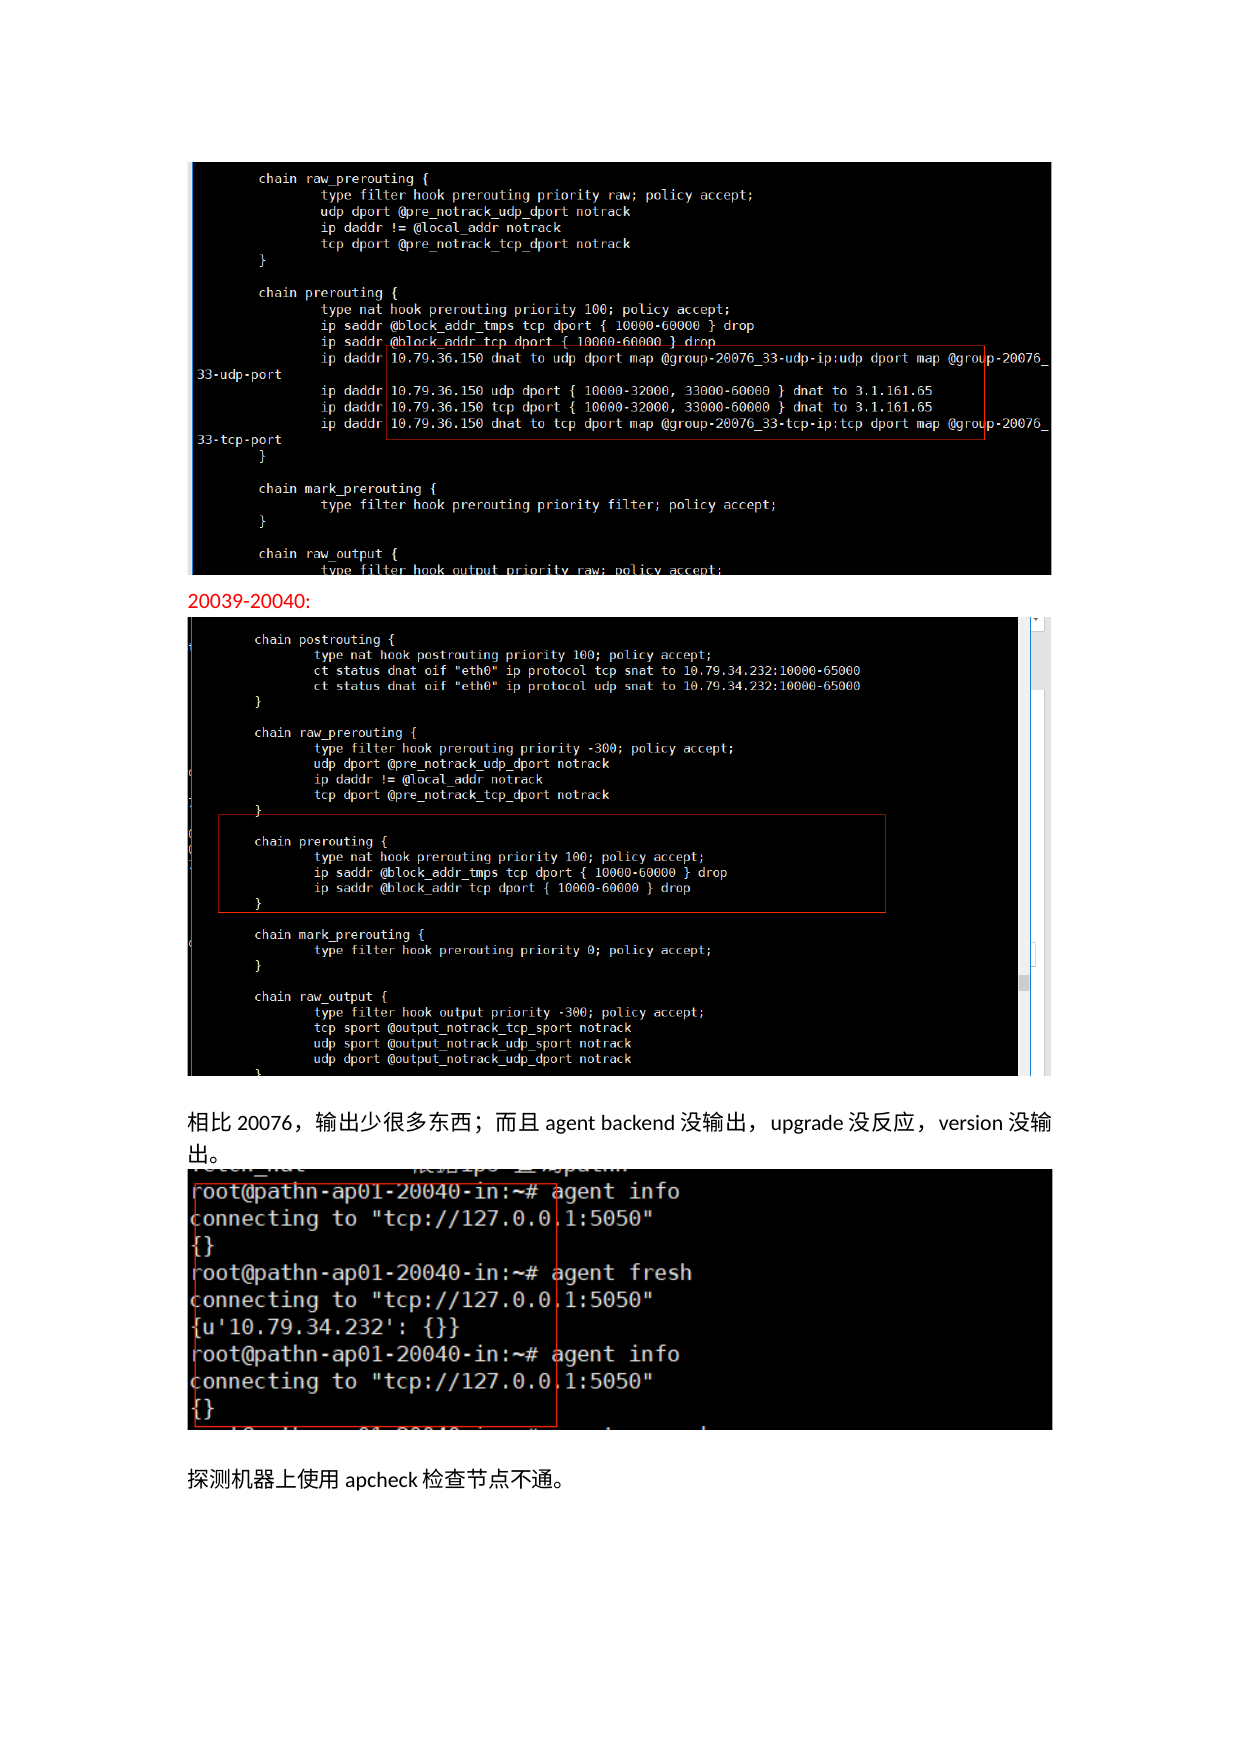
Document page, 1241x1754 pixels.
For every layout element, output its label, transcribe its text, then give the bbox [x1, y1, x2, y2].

text 相比20076，输出少很多东西；而且agent backend没输出，upgrade没反应，version没输出。 [187, 1104, 1053, 1169]
picture [187, 162, 1052, 575]
text 20039-20040: [187, 584, 1053, 617]
picture [187, 1169, 1053, 1430]
text 探测机器上使用apcheck检查节点不通。 [187, 1462, 1053, 1494]
picture [187, 617, 1052, 1076]
